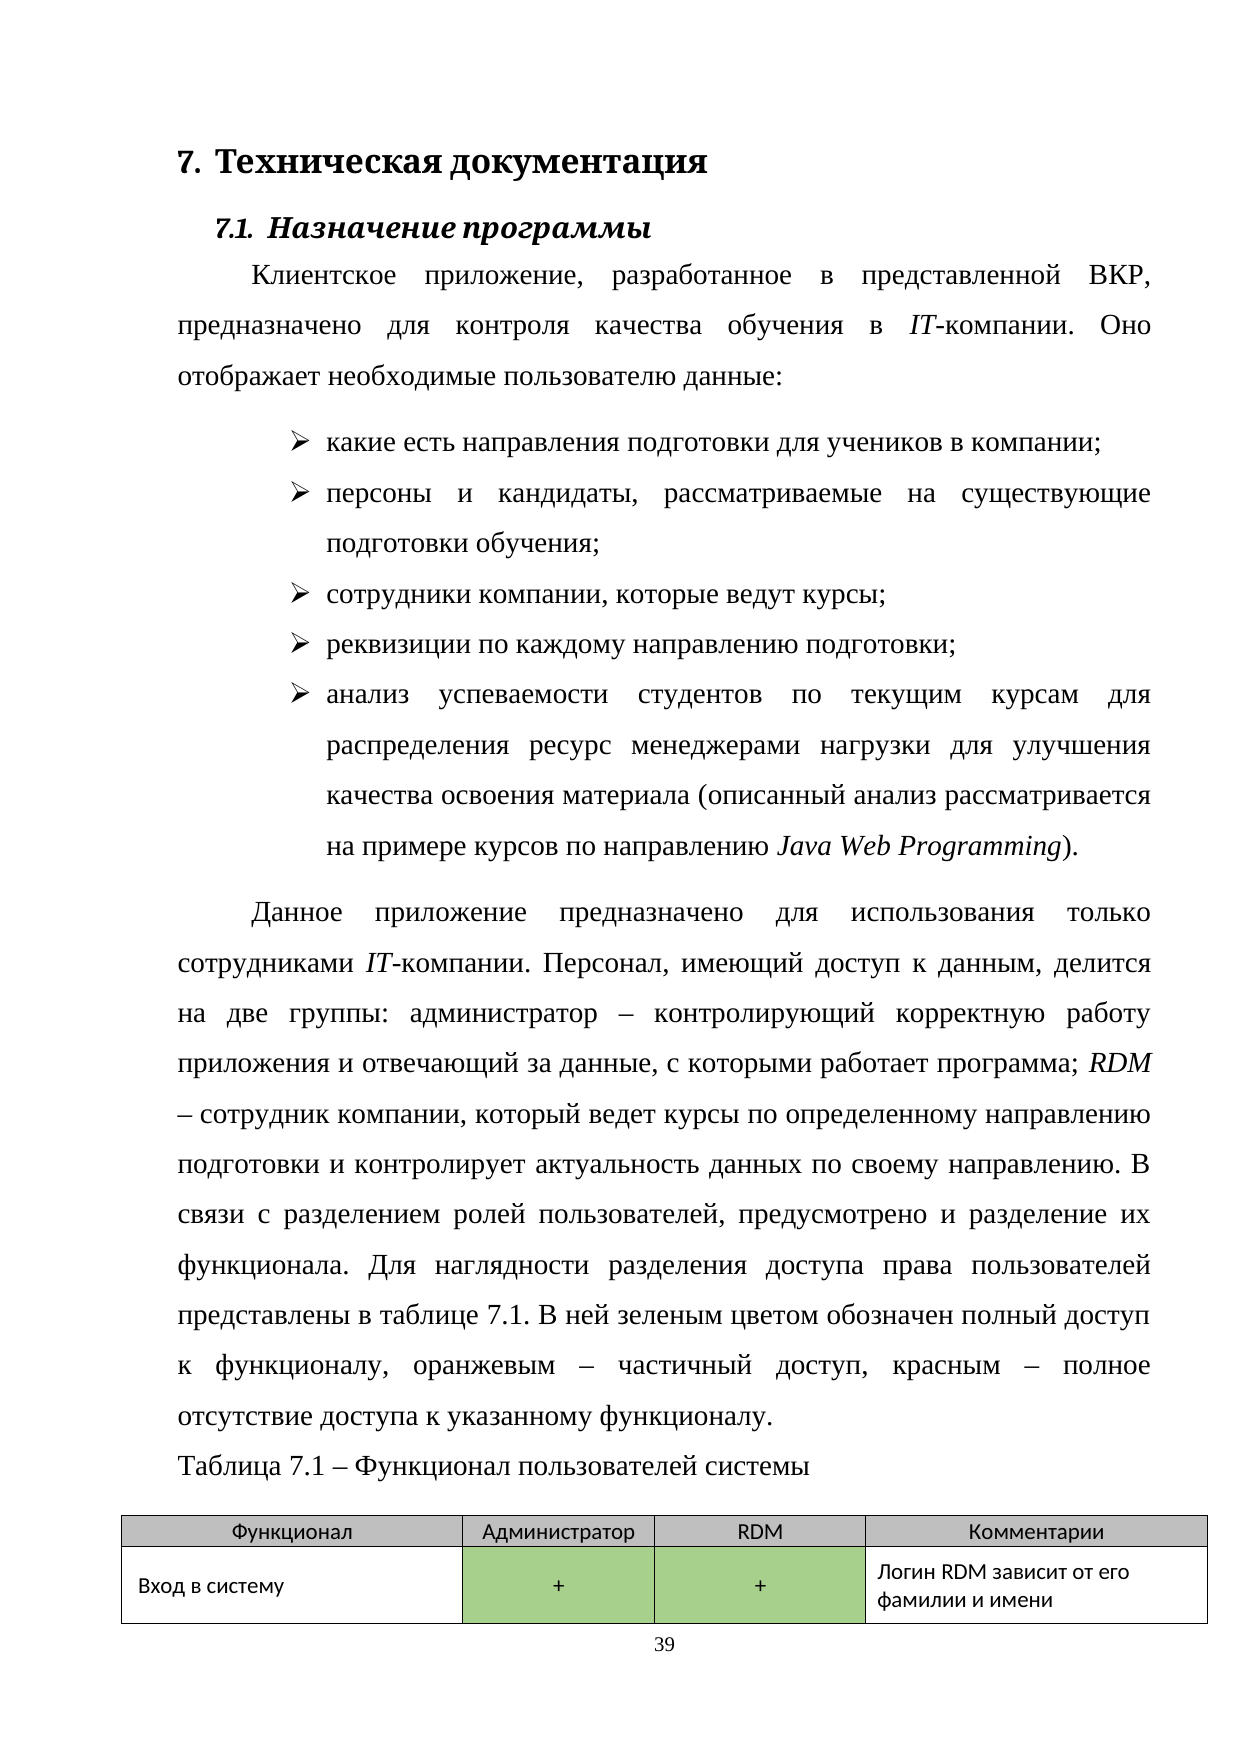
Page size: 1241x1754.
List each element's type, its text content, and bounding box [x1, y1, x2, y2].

text Таблица 7.1 – Функционал пользователей системы [177, 1448, 1152, 1482]
list реквизиции по каждому направлению подготовки; [288, 626, 1152, 660]
table_cell Логин RDM зависит от его фамилии и имени [866, 1547, 1207, 1623]
table_header Комментарии [866, 1516, 1207, 1546]
list сотрудники компании, которые ведут курсы; [288, 576, 1152, 609]
table_cell + [463, 1547, 654, 1623]
table_cell Вход в систему [122, 1547, 462, 1623]
text Данное приложение предназначено для использования только сотрудниками IT-компании. Персонал, имеющий доступ к данным, делится на две группы: администратор – контролирующий корректную работу приложения и отвечающий за данные, с которыми работает программа; RDM – сотрудник компании, который ведет курсы по определенному направлению подготовки и контролирует актуальность данных по своему направлению. В связи с разделением ролей пользователей, предусмотрено и разделение их функционала. Для наглядности разделения доступа права пользователей представлены в таблице 7.1. В ней зеленым цветом обозначен полный доступ к функционалу, оранжевым – частичный доступ, красным – полное отсутствие доступа к указанному функционалу. [177, 894, 1152, 1431]
list персоны и кандидаты, рассматриваемые на существующие подготовки обучения; [288, 475, 1152, 559]
text Клиентское приложение, разработанное в представленной ВКР, предназначено для контроля качества обучения в IT-компании. Оно отображает необходимые пользователю данные: [177, 257, 1152, 391]
list анализ успеваемости студентов по текущим курсам для распределения ресурс менеджерами нагрузки для улучшения качества освоения материала (описанный анализ рассматривается на примере курсов по направлению Java Web Programming). [288, 677, 1152, 861]
list какие есть направления подготовки для учеников в компании; [288, 424, 1152, 458]
table_header Администратор [463, 1516, 654, 1546]
table_header RDM [655, 1516, 865, 1546]
table_cell + [655, 1547, 865, 1623]
list Техническая документация [177, 143, 1152, 181]
list Назначение программы [214, 212, 1152, 246]
table_header Функционал [122, 1516, 462, 1546]
